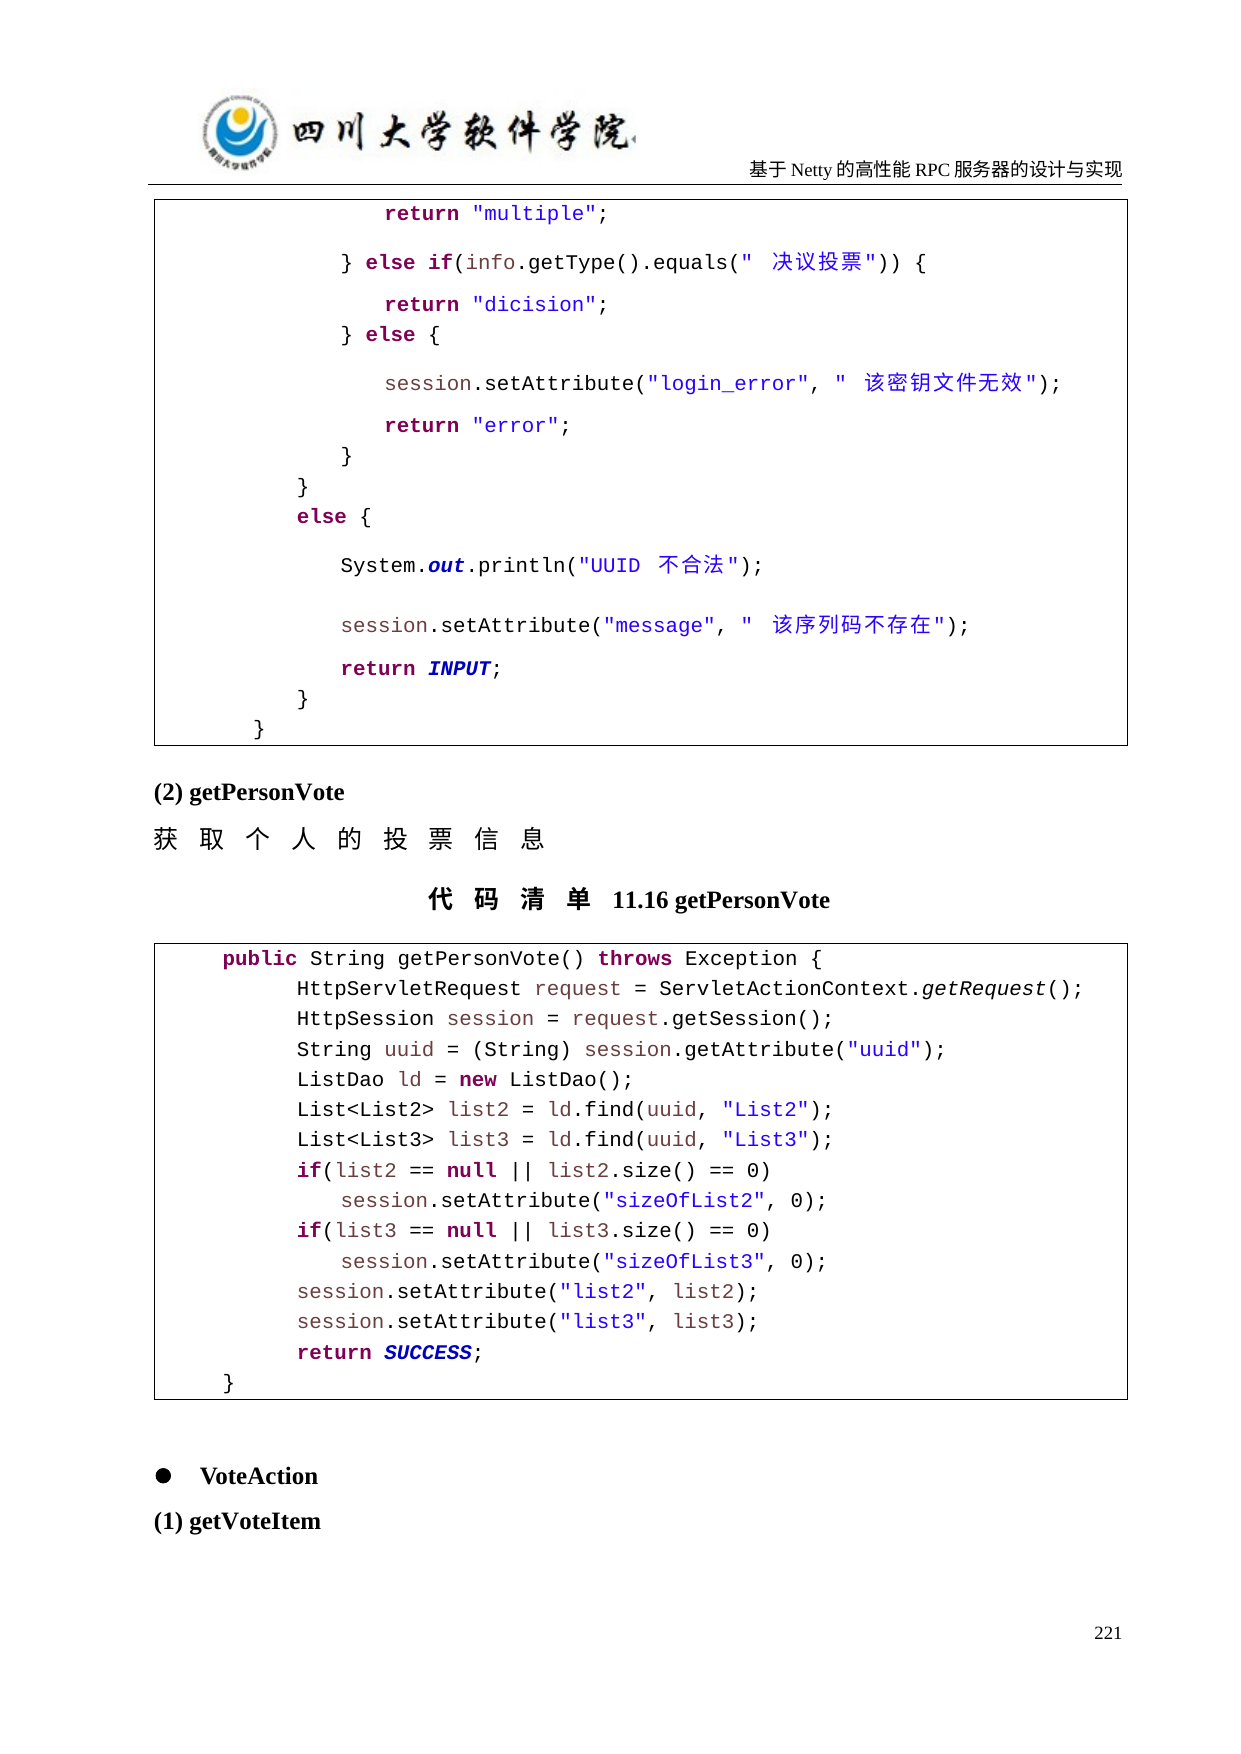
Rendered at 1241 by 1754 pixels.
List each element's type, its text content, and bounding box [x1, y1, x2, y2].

picture [197, 88, 639, 177]
list VoteAction [154, 1461, 1116, 1491]
text (1) getVoteItem [154, 1505, 1116, 1536]
text (2) getPersonVote [154, 777, 1116, 807]
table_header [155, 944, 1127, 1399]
text 获取个人的投票信息 [154, 807, 1116, 867]
text 代码清单11.16 getPersonVote [154, 867, 1116, 928]
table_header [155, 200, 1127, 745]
